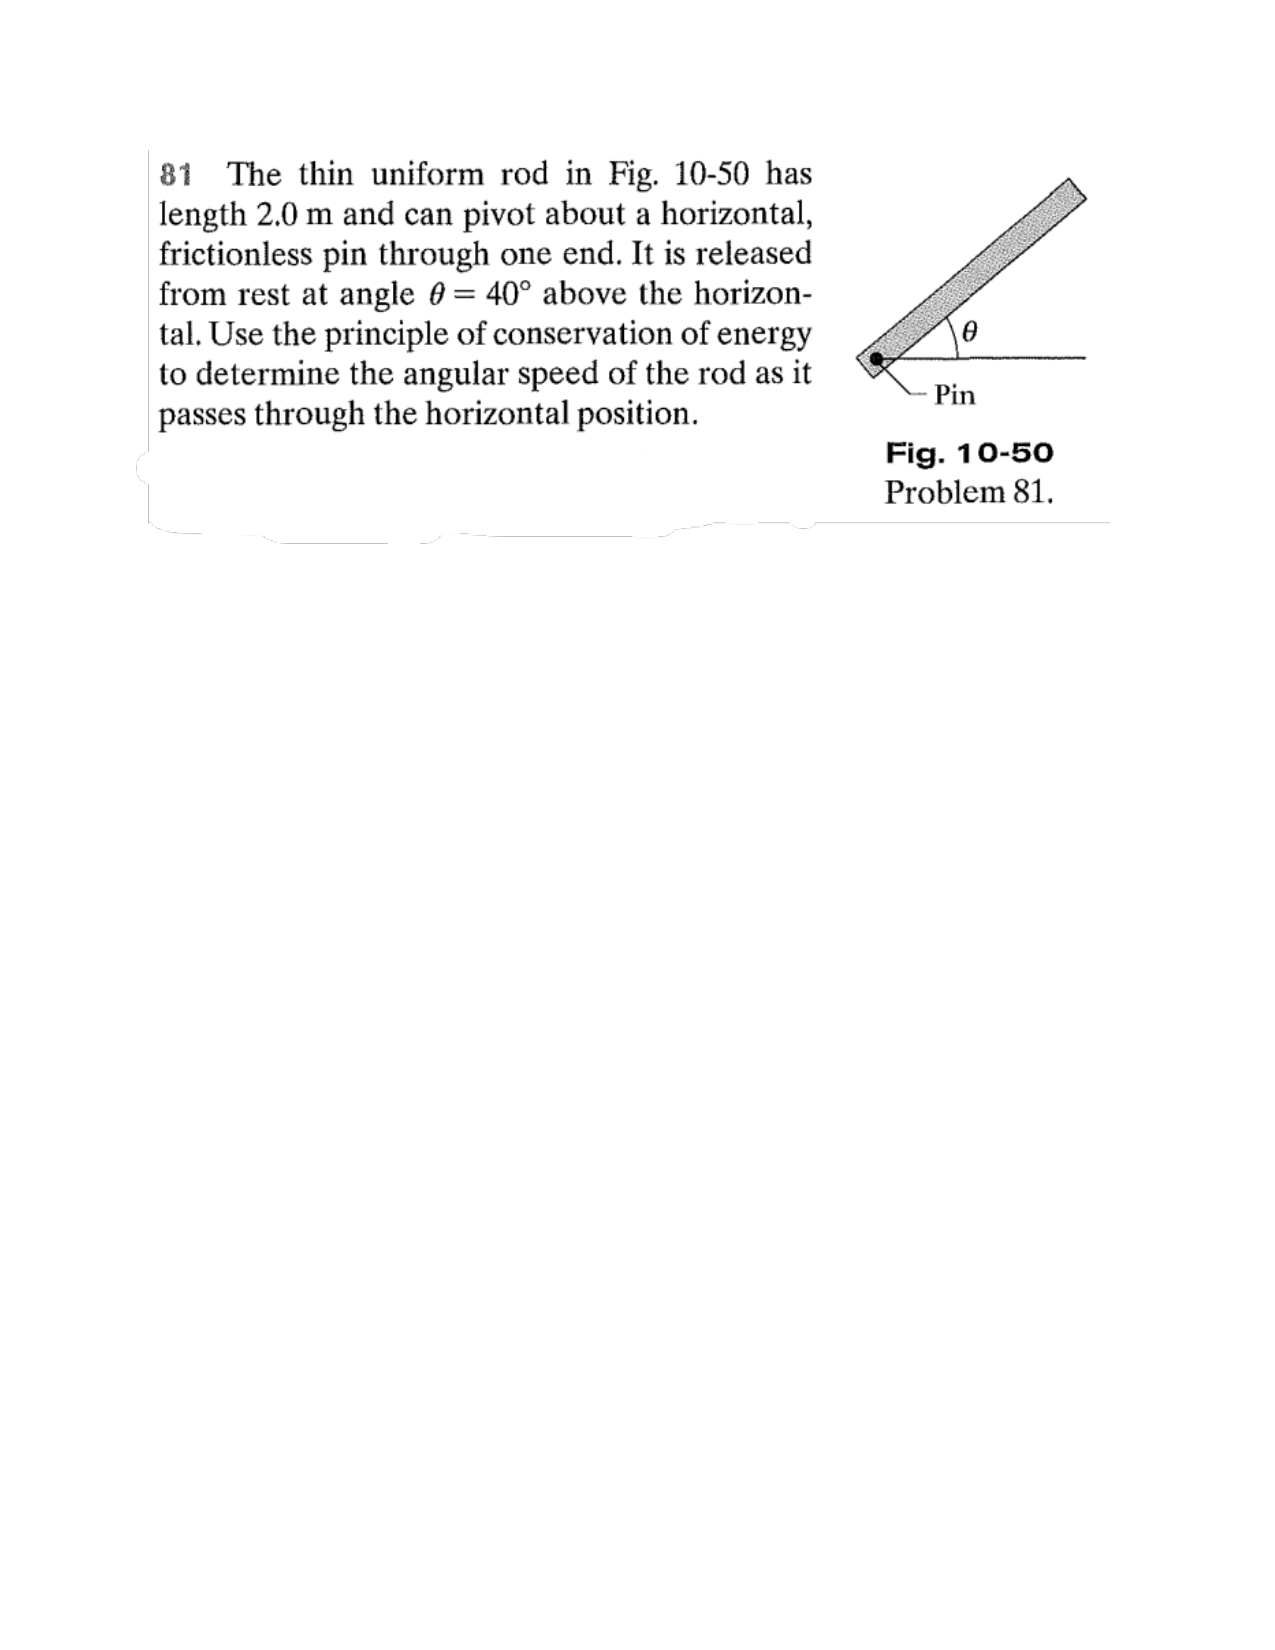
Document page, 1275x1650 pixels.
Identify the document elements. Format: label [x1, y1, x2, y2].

picture [135, 150, 1110, 545]
